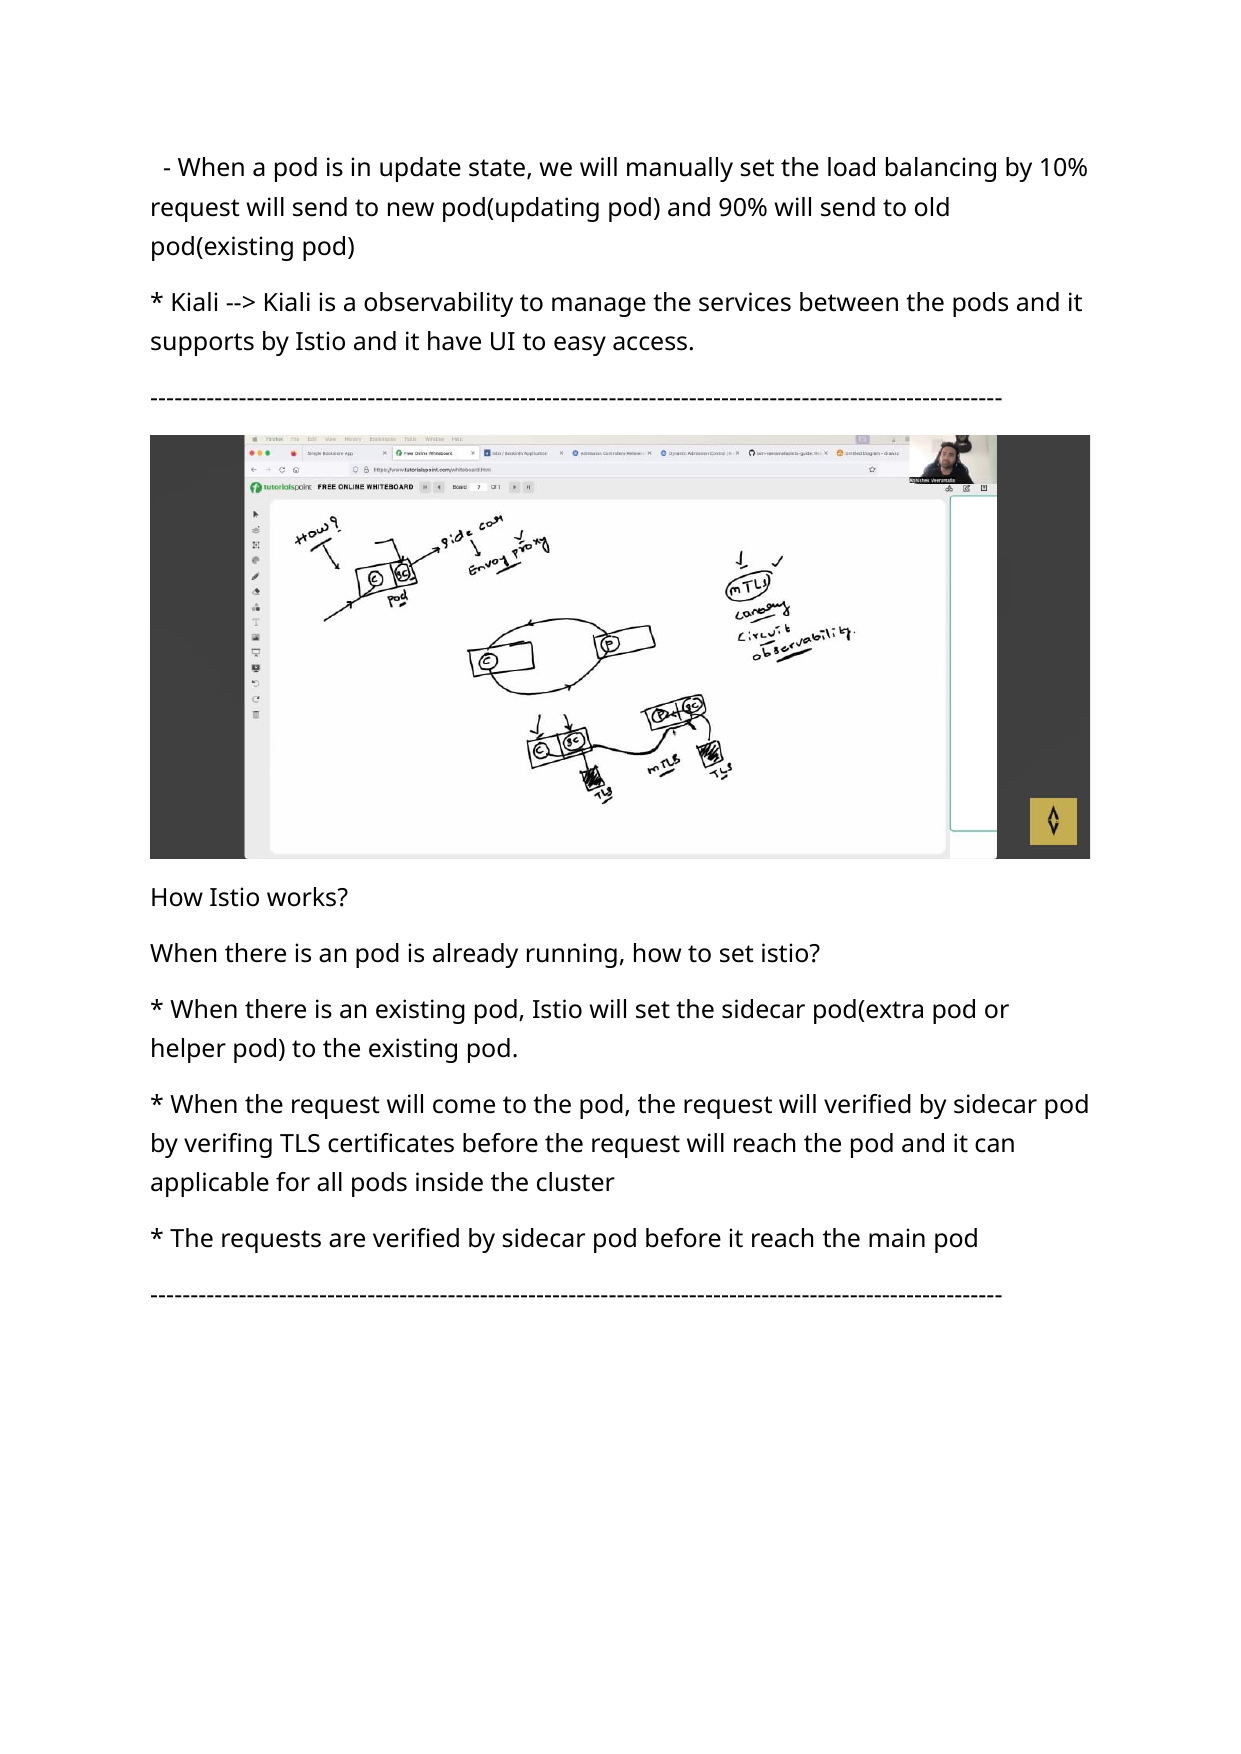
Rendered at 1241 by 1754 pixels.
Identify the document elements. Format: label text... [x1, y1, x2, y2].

picture [150, 435, 1091, 859]
text - When a pod is in update state, we will manually set the load balancing by 10% request will send to new pod(updating pod) and 90% will send to old pod(existing pod) [150, 150, 1090, 262]
text ---------------------------------------------------------------------------------------------------------- [150, 1277, 1090, 1311]
text * When there is an existing pod, Istio will set the sidecar pod(extra pod or helper pod) to the existing pod. [150, 992, 1090, 1065]
text * When the request will come to the pod, the request will verified by sidecar pod by verifing TLS certificates before the request will reach the pod and it can applicable for all pods inside the cluster [150, 1087, 1090, 1199]
text * The requests are verified by sidecar pod before it reach the main pod [150, 1221, 1090, 1255]
text How Istio works? [150, 880, 1090, 914]
text ---------------------------------------------------------------------------------------------------------- [150, 379, 1090, 413]
text When there is an pod is already running, how to set istio? [150, 936, 1090, 970]
text * Kiali --> Kiali is a observability to manage the services between the pods and it supports by Istio and it have UI to easy access. [150, 284, 1090, 357]
